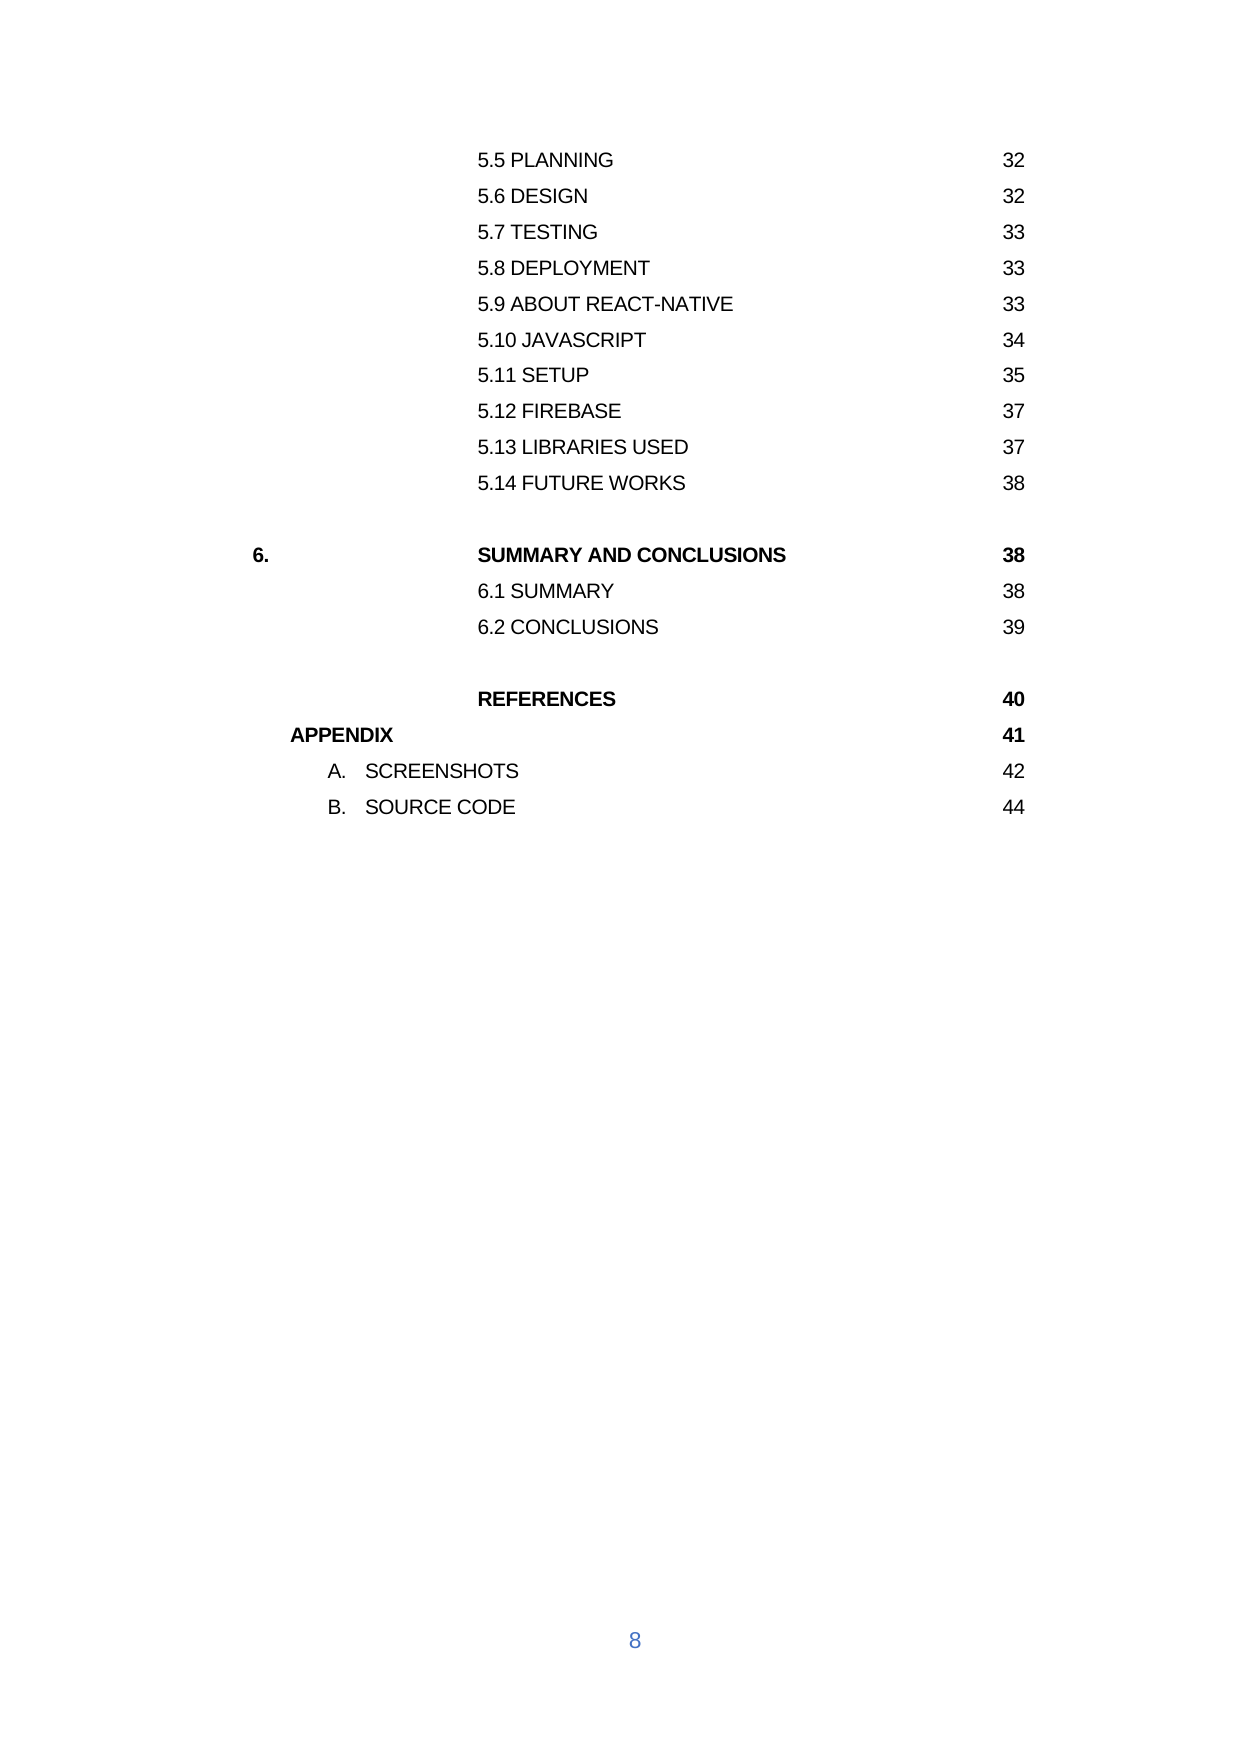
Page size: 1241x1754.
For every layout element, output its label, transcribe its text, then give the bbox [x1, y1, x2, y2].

list 5.6 DESIGN 32 [477, 184, 1093, 208]
list 5.13 LIBRARIES USED 37 [477, 435, 1093, 459]
list 6.1 SUMMARY 38 [477, 579, 1093, 603]
list SUMMARY AND CONCLUSIONS 38 [252, 543, 1093, 567]
list 5.5 PLANNING 32 [477, 148, 1093, 172]
list 5.12 FIREBASE 37 [477, 399, 1093, 423]
list 5.14 FUTURE WORKS 38 [477, 471, 1093, 495]
list SCREENSHOTS 42 [327, 759, 1093, 783]
list 5.9 ABOUT REACT-NATIVE 33 [477, 291, 1093, 315]
list 6.2 CONCLUSIONS 39 [477, 615, 1093, 639]
list APPENDIX 41 [290, 723, 1093, 747]
list SOURCE CODE 44 [327, 794, 1093, 818]
list 5.7 TESTING 33 [477, 219, 1093, 243]
list 5.10 JAVASCRIPT 34 [477, 327, 1093, 351]
list 5.8 DEPLOYMENT 33 [477, 256, 1093, 279]
list 5.11 SETUP 35 [477, 363, 1093, 387]
list REFERENCES 40 [290, 687, 1093, 711]
